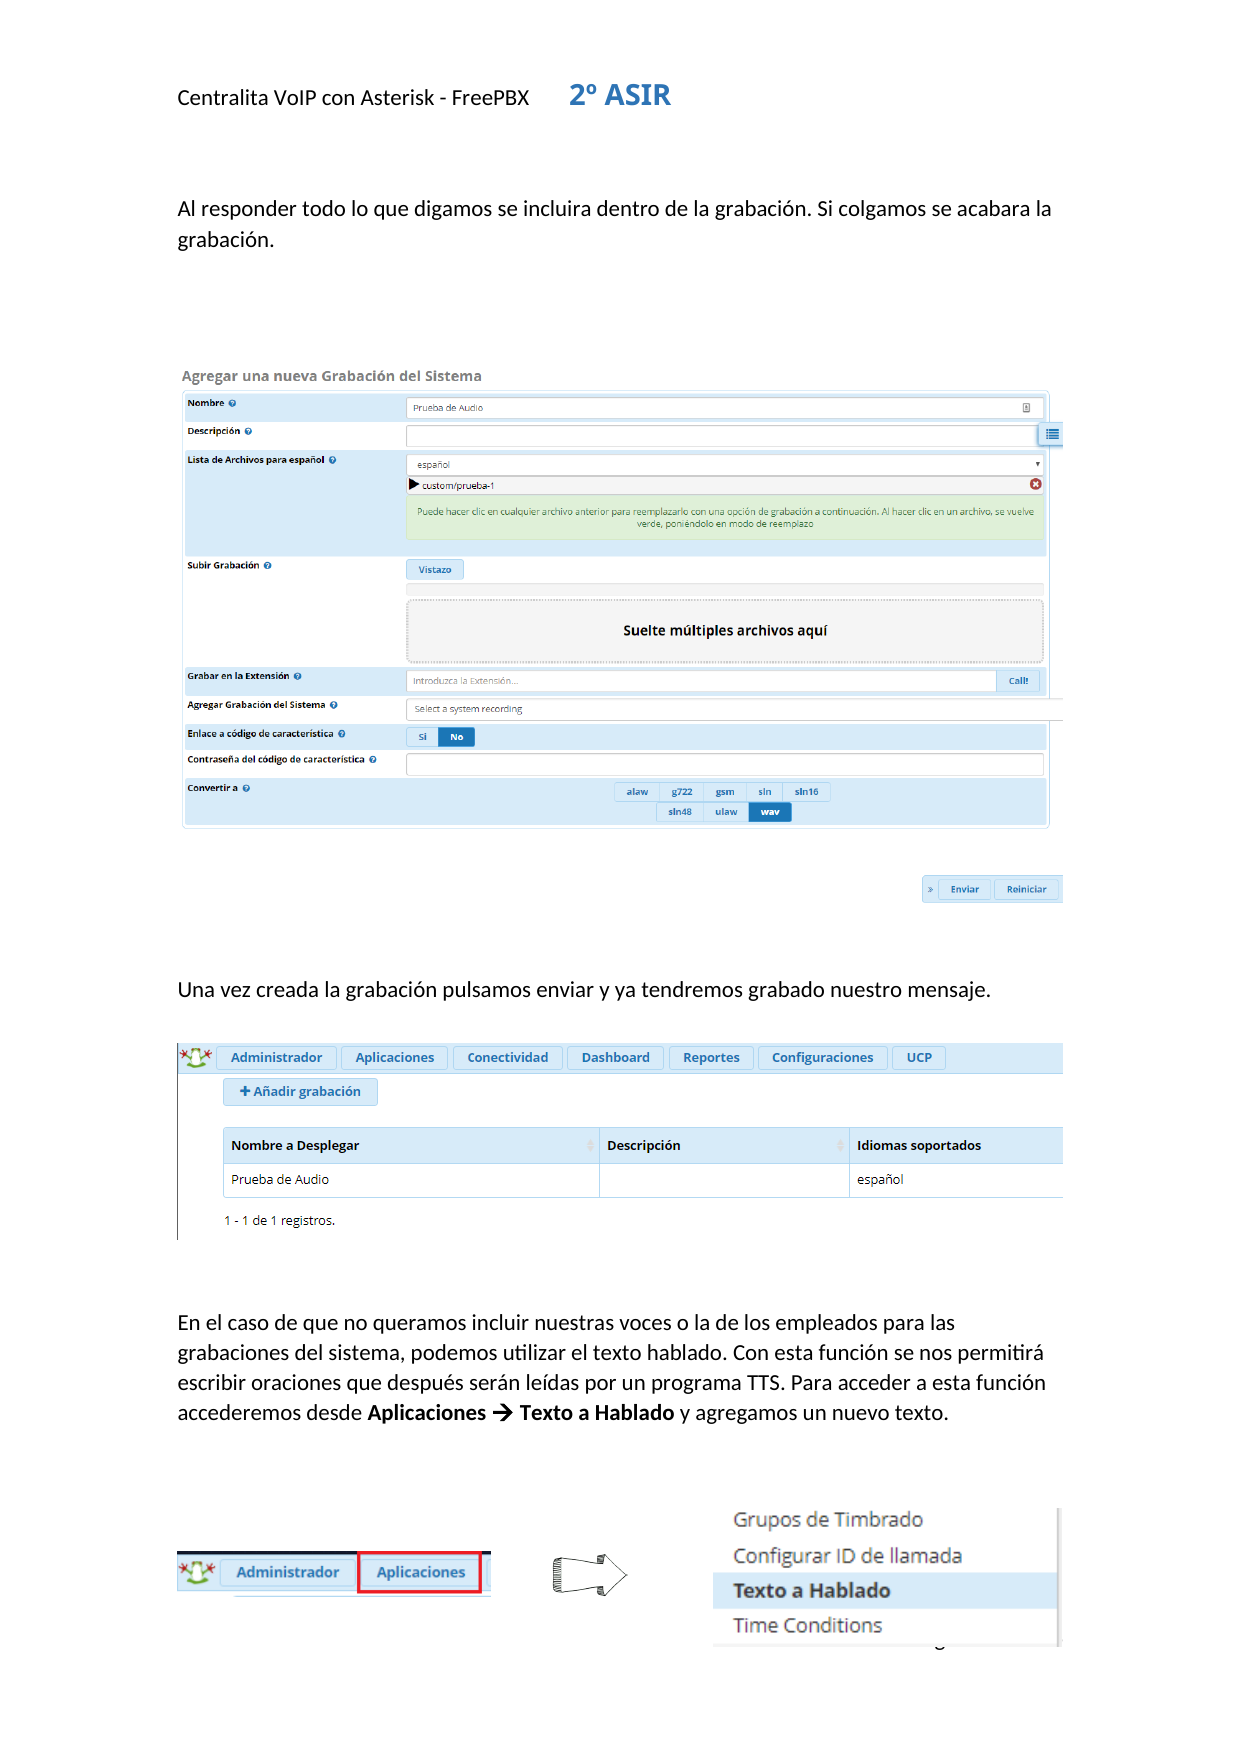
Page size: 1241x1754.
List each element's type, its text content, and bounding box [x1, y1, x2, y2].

picture [713, 1508, 1062, 1647]
text En el caso de que no queramos incluir nuestras voces o la de los empleados para las grabaciones del sistema, podemos utilizar el texto hablado. Con esta función se nos permitirá escribir oraciones que después serán leídas por un programa TTS. Para acceder a esta función accederemos desde Aplicaciones Texto a Hablado y agregamos un nuevo texto. [177, 1308, 1063, 1426]
text Al responder todo lo que digamos se incluira dentro de la grabación. Si colgamos se acabara la grabación. [177, 194, 1063, 253]
picture [177, 1551, 491, 1597]
text Una vez creada la grabación pulsamos enviar y ya tendremos grabado nuestro mensaje. [177, 975, 1063, 1003]
picture [177, 1043, 1063, 1240]
picture [551, 1536, 629, 1614]
picture [177, 365, 1063, 908]
